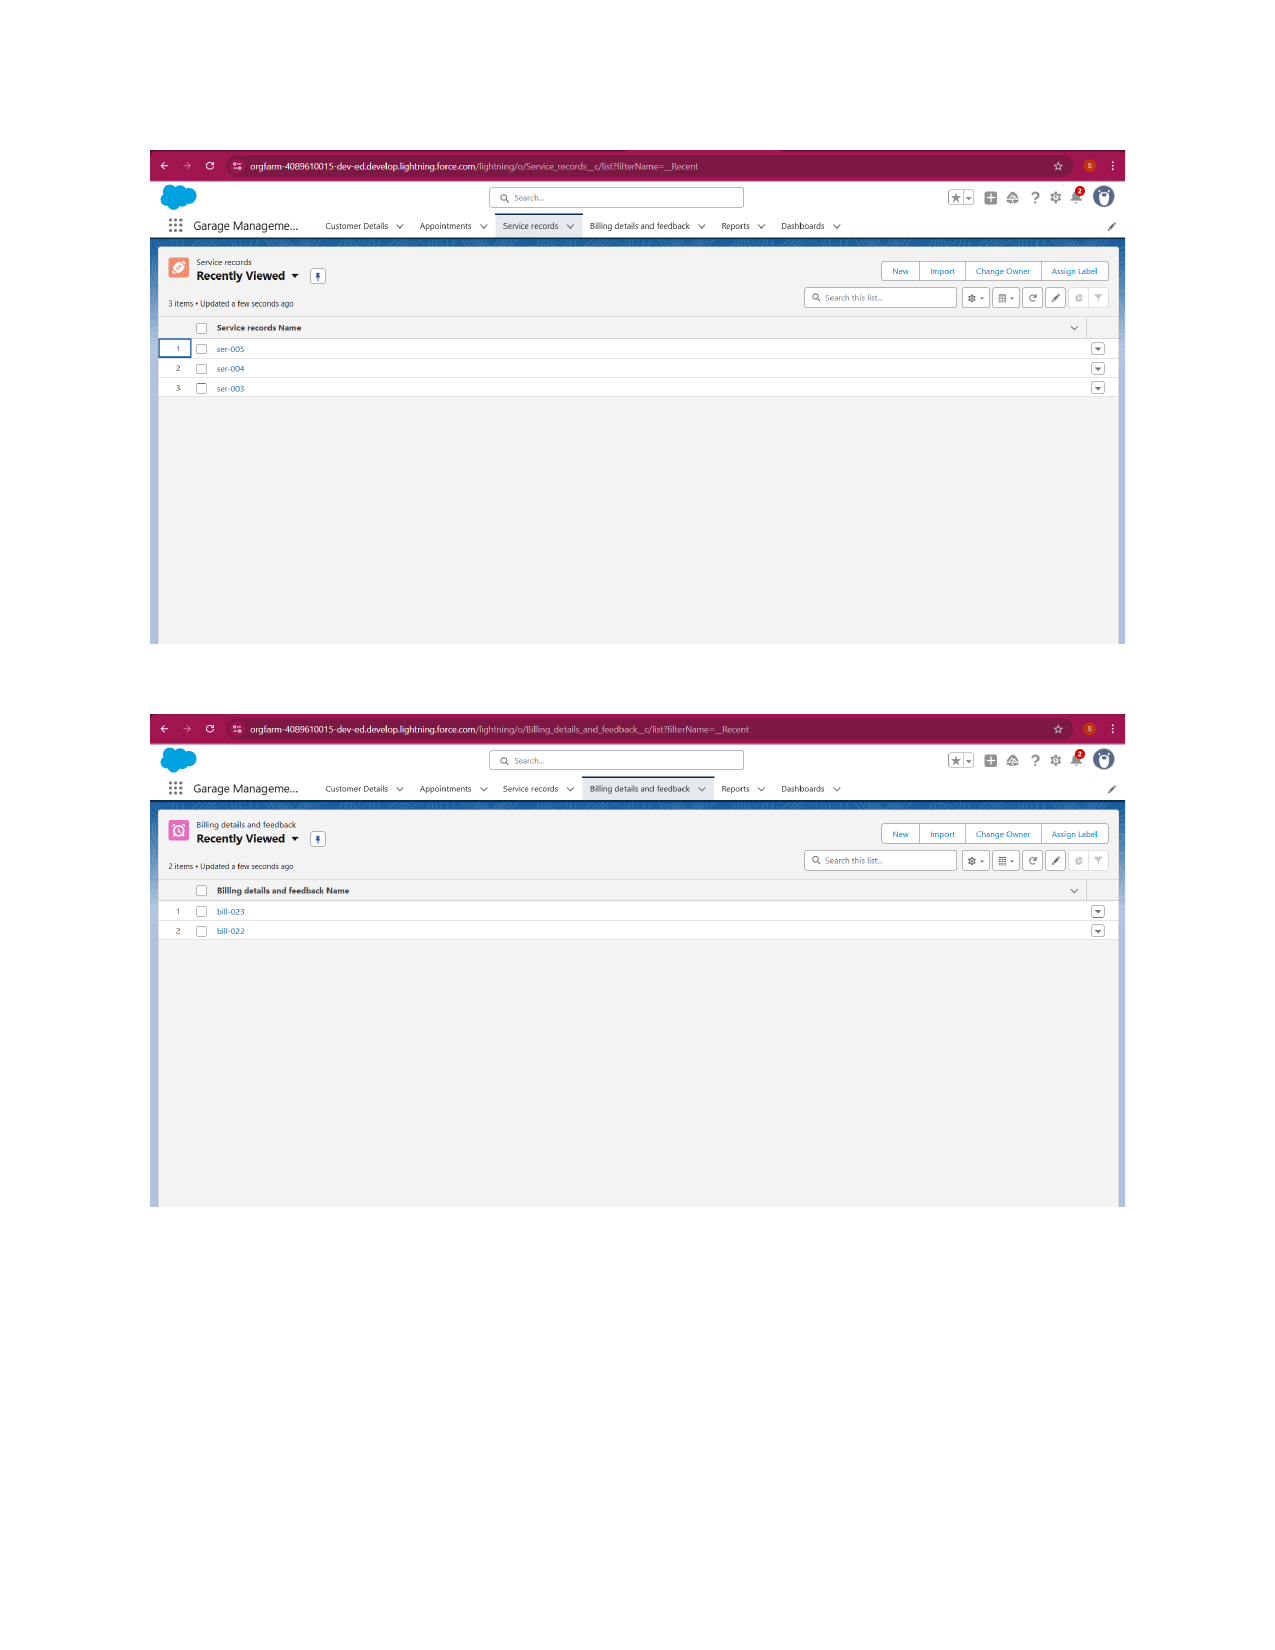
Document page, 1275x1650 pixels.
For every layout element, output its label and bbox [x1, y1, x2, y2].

picture [150, 150, 1125, 644]
picture [150, 714, 1125, 1207]
